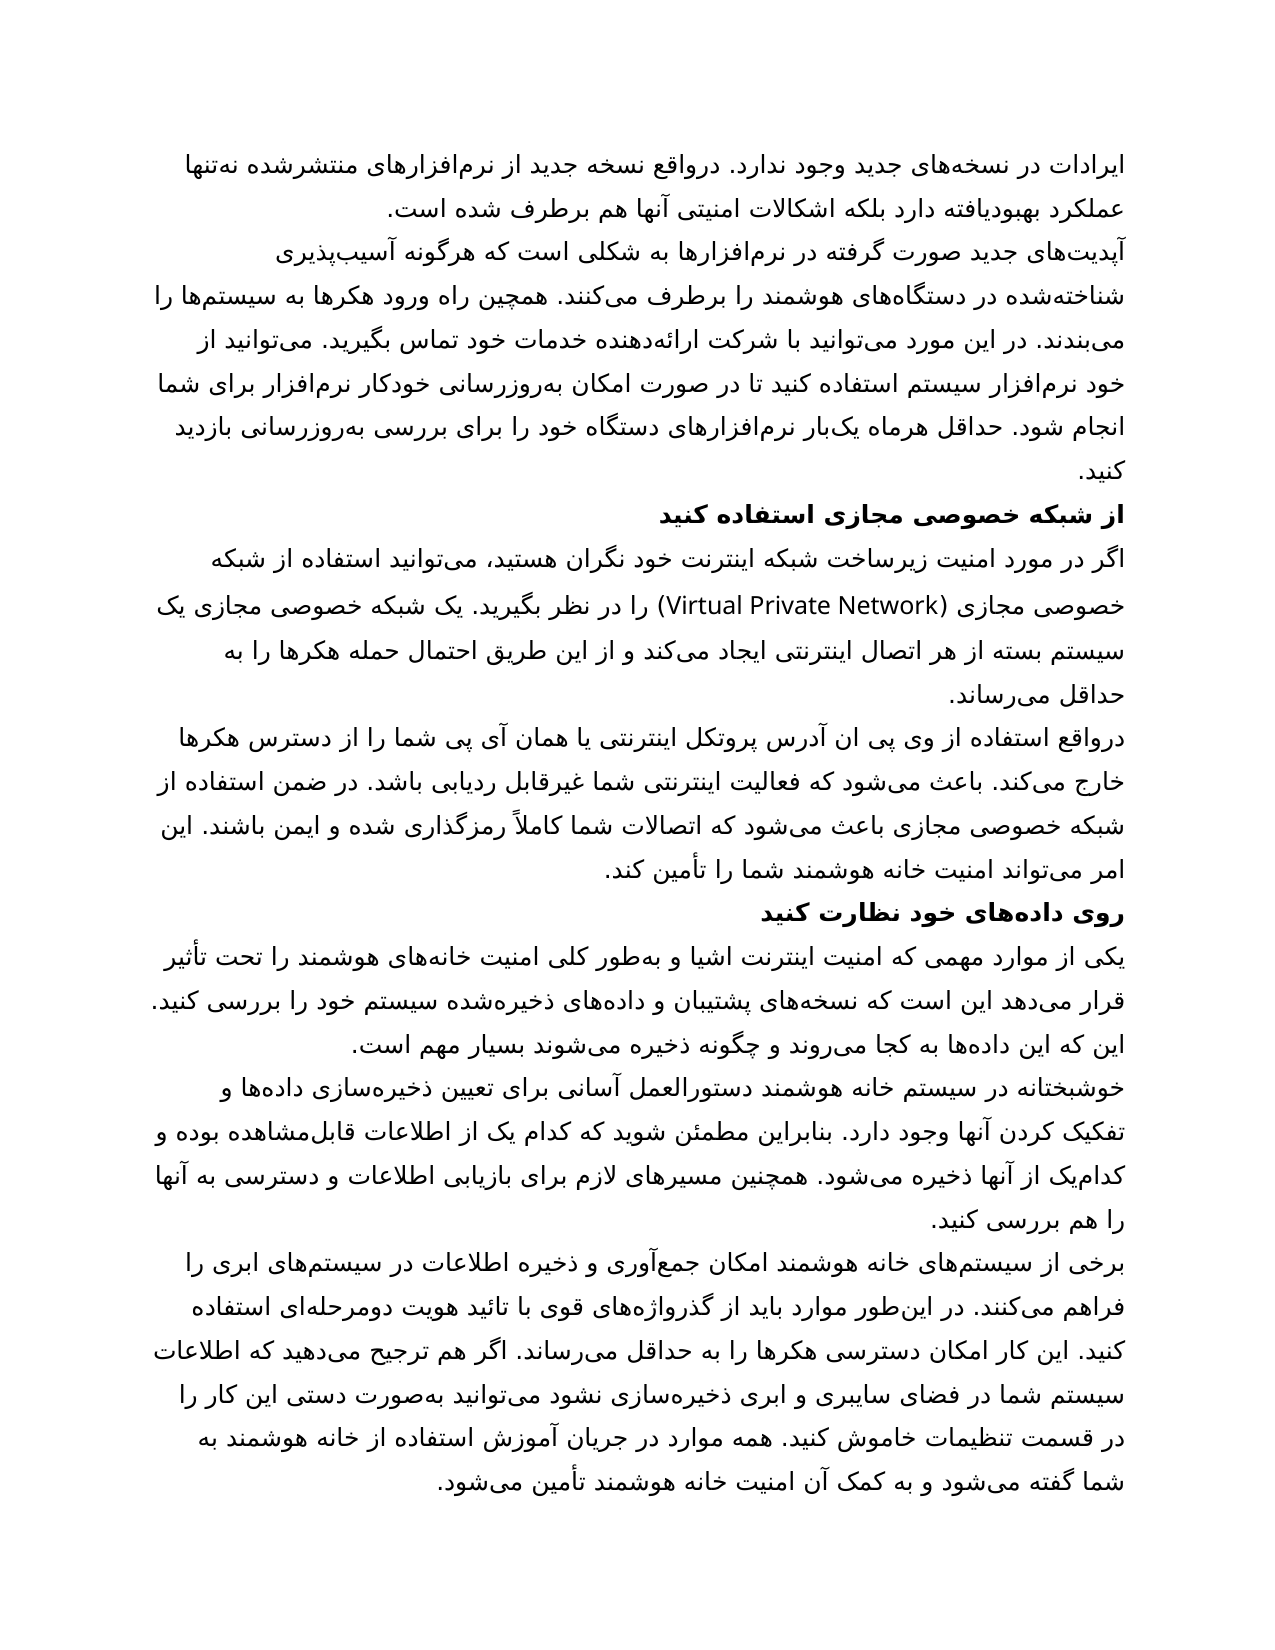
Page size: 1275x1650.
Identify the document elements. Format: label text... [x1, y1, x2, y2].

text یکی از موارد مهمی که امنیت اینترنت اشیا و به‌طور کلی امنیت خانه‌های هوشمند را تحت تأثیر قرار می‌دهد این است که نسخه‌های پشتیبان و داده‌های ذخیره‌شده سیستم خود را بررسی کنید. این‌ که این داده‌ها به کجا می‌روند و چگونه ذخیره می‌شوند بسیار مهم است. [150, 942, 1125, 1059]
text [150, 150, 1125, 223]
text روی داده‌های خود نظارت کنید [150, 899, 1125, 928]
text اگر در مورد امنیت زیرساخت شبکه اینترنت خود نگران هستید، می‌توانید استفاده از شبکه خصوصی مجازی (Virtual Private Network) را در نظر بگیرید. یک شبکه خصوصی مجازی یک سیستم بسته از هر اتصال اینترنتی ایجاد می‌کند و از این طریق احتمال حمله هکرها را به حداقل می‌رساند. [150, 544, 1125, 709]
text از شبکه خصوصی مجازی استفاده کنید [150, 500, 1125, 529]
text آپدیت‌های جدید صورت گرفته در نرم‌افزارها به شکلی است که هرگونه آسیب‌پذیری شناخته‌شده در دستگاه‌های هوشمند را برطرف می‌کنند. همچین راه ورود هکرها به سیستم‌ها را می‌بندند. در این مورد می‌توانید با شرکت ارائه‌دهنده خدمات خود تماس بگیرید. می‌توانید از خود نرم‌افزار سیستم استفاده کنید تا در صورت امکان به‌روزرسانی خودکار نرم‌افزار برای شما انجام شود. حداقل هرماه یک‌بار نرم‌افزارهای دستگاه خود را برای بررسی به‌روزرسانی بازدید کنید. [150, 237, 1125, 485]
text خوشبختانه در سیستم خانه هوشمند دستورالعمل آسانی برای تعیین ذخیره‌سازی داده‌ها و تفکیک کردن آنها وجود دارد. بنابراین مطمئن شوید که کدام‌ یک از اطلاعات قابل‌مشاهده بوده و کدام‌یک از آنها ذخیره می‌شود. همچنین مسیرهای لازم برای بازیابی اطلاعات و دسترسی به آنها را هم بررسی کنید. [150, 1074, 1125, 1234]
text درواقع استفاده از وی پی ان آدرس پروتکل اینترنتی یا همان آی پی شما را از دسترس هکرها خارج می‌کند. باعث می‌شود که فعالیت اینترنتی شما غیرقابل ردیابی باشد. در ضمن استفاده از شبکه خصوصی مجازی باعث می‌شود که اتصالات شما کاملاً رمزگذاری شده و ایمن باشند. این امر می‌تواند امنیت خانه هوشمند شما را تأمین کند. [150, 724, 1125, 884]
text برخی از سیستم‌های خانه هوشمند امکان جمع‌آوری و ذخیره اطلاعات در سیستم‌های ابری را فراهم می‌کنند. در این‌طور موارد باید از گذرواژه‌های قوی با تائید هویت دومرحله‌ای استفاده کنید. این کار امکان دسترسی هکرها را به حداقل می‌رساند. اگر هم ترجیح می‌دهید که اطلاعات سیستم شما در فضای سایبری و ابری ذخیره‌سازی نشود می‌توانید به‌صورت دستی این کار را در قسمت تنظیمات خاموش کنید. همه موارد در جریان آموزش استفاده از خانه هوشمند به شما گفته می‌شود و به کمک آن امنیت خانه هوشمند تأمین می‌شود. [150, 1249, 1125, 1497]
